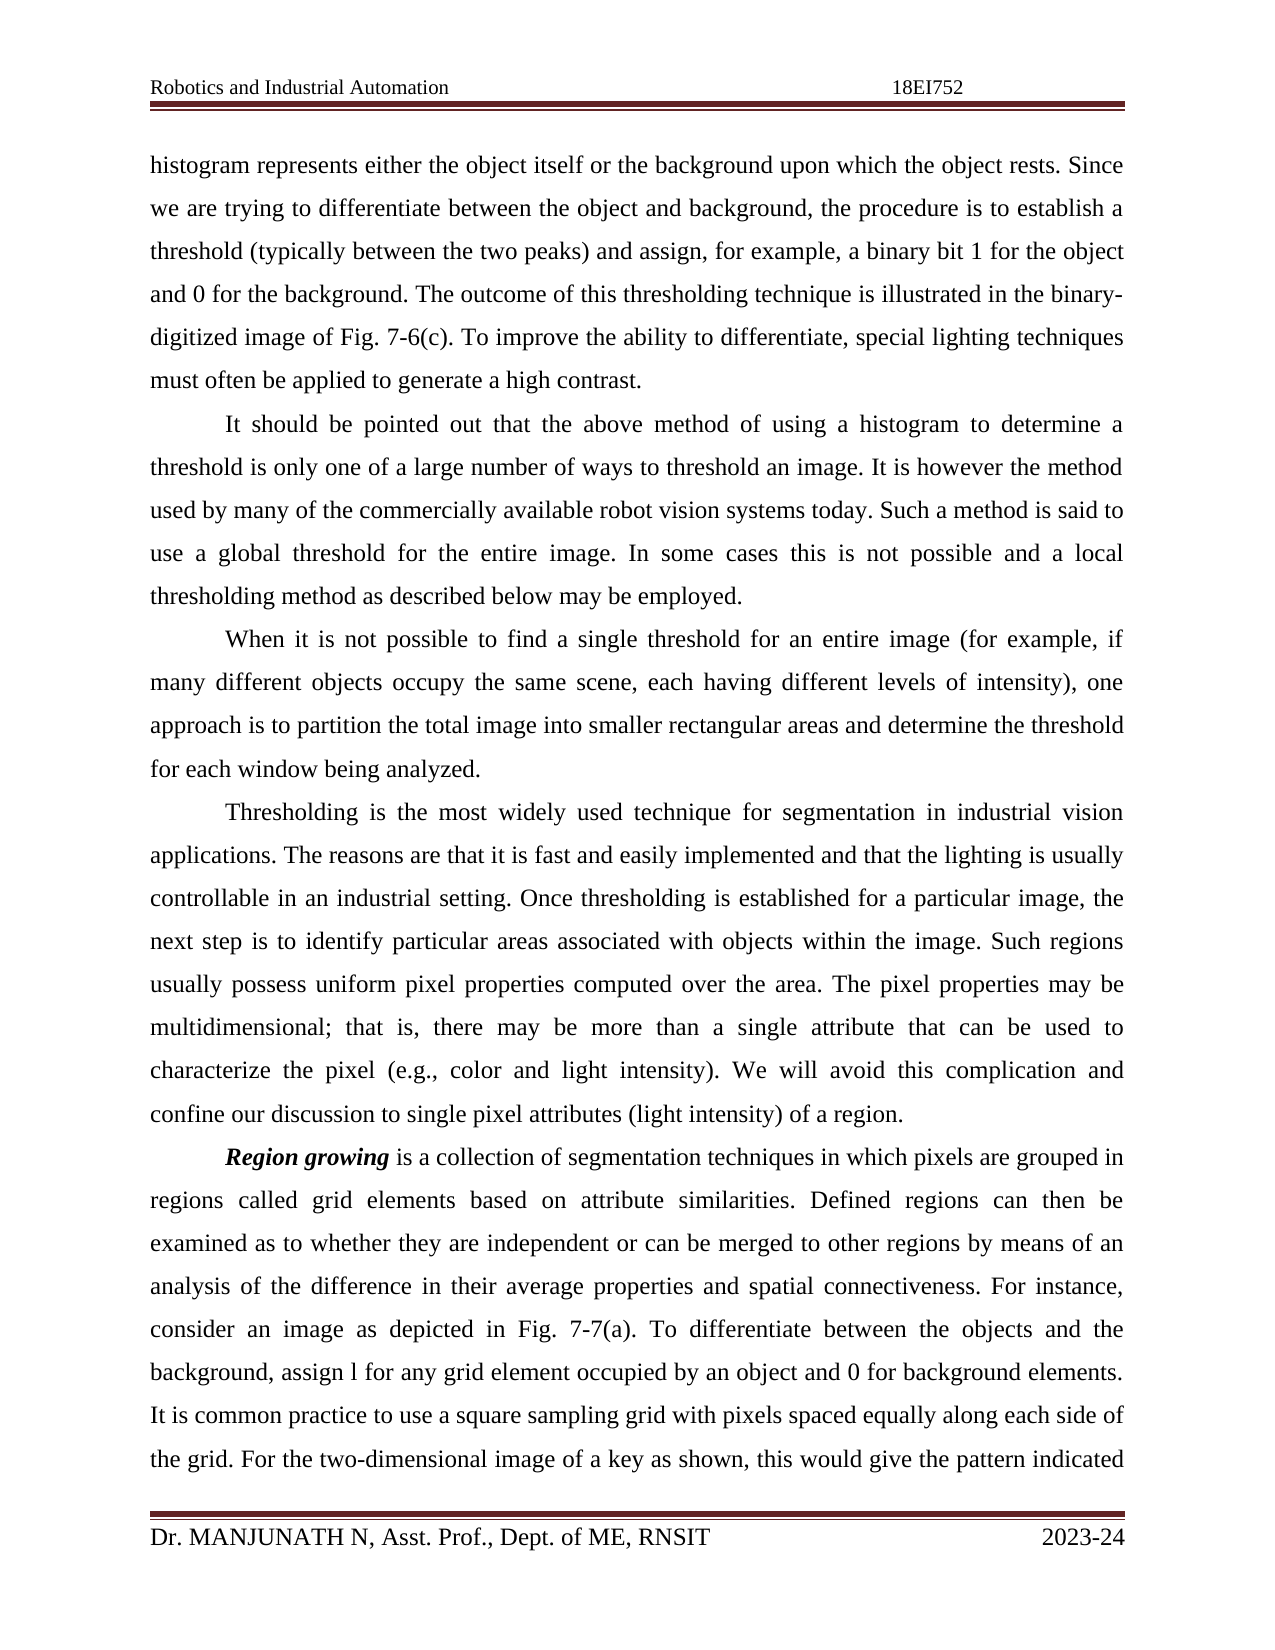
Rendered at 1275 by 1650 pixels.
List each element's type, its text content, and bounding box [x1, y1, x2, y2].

text It should be pointed out that the above method of using a histogram to determine a threshold is only one of a large number of ways to threshold an image. It is however the method used by many of the commercially available robot vision systems today. Such a method is said to use a global threshold for the entire image. In some cases this is not possible and a local thresholding method as described below may be employed. [150, 409, 1125, 610]
text Thresholding is the most widely used technique for segmentation in industrial vision applications. The reasons are that it is fast and easily implemented and that the lighting is usually controllable in an industrial setting. Once thresholding is established for a particular image, the next step is to identify particular areas associated with objects within the image. Such regions usually possess uniform pixel properties computed over the area. The pixel properties may be multidimensional; that is, there may be more than a single attribute that can be used to characterize the pixel (e.g., color and light intensity). We will avoid this complication and confine our discussion to single pixel attributes (light intensity) of a region. [150, 797, 1125, 1127]
text When it is not possible to find a single threshold for an entire image (for example, if many different objects occupy the same scene, each having different levels of intensity), one approach is to partition the total image into smaller rectangular areas and determine the threshold for each window being analyzed. [150, 624, 1125, 782]
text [150, 150, 1125, 394]
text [150, 1142, 1125, 1472]
